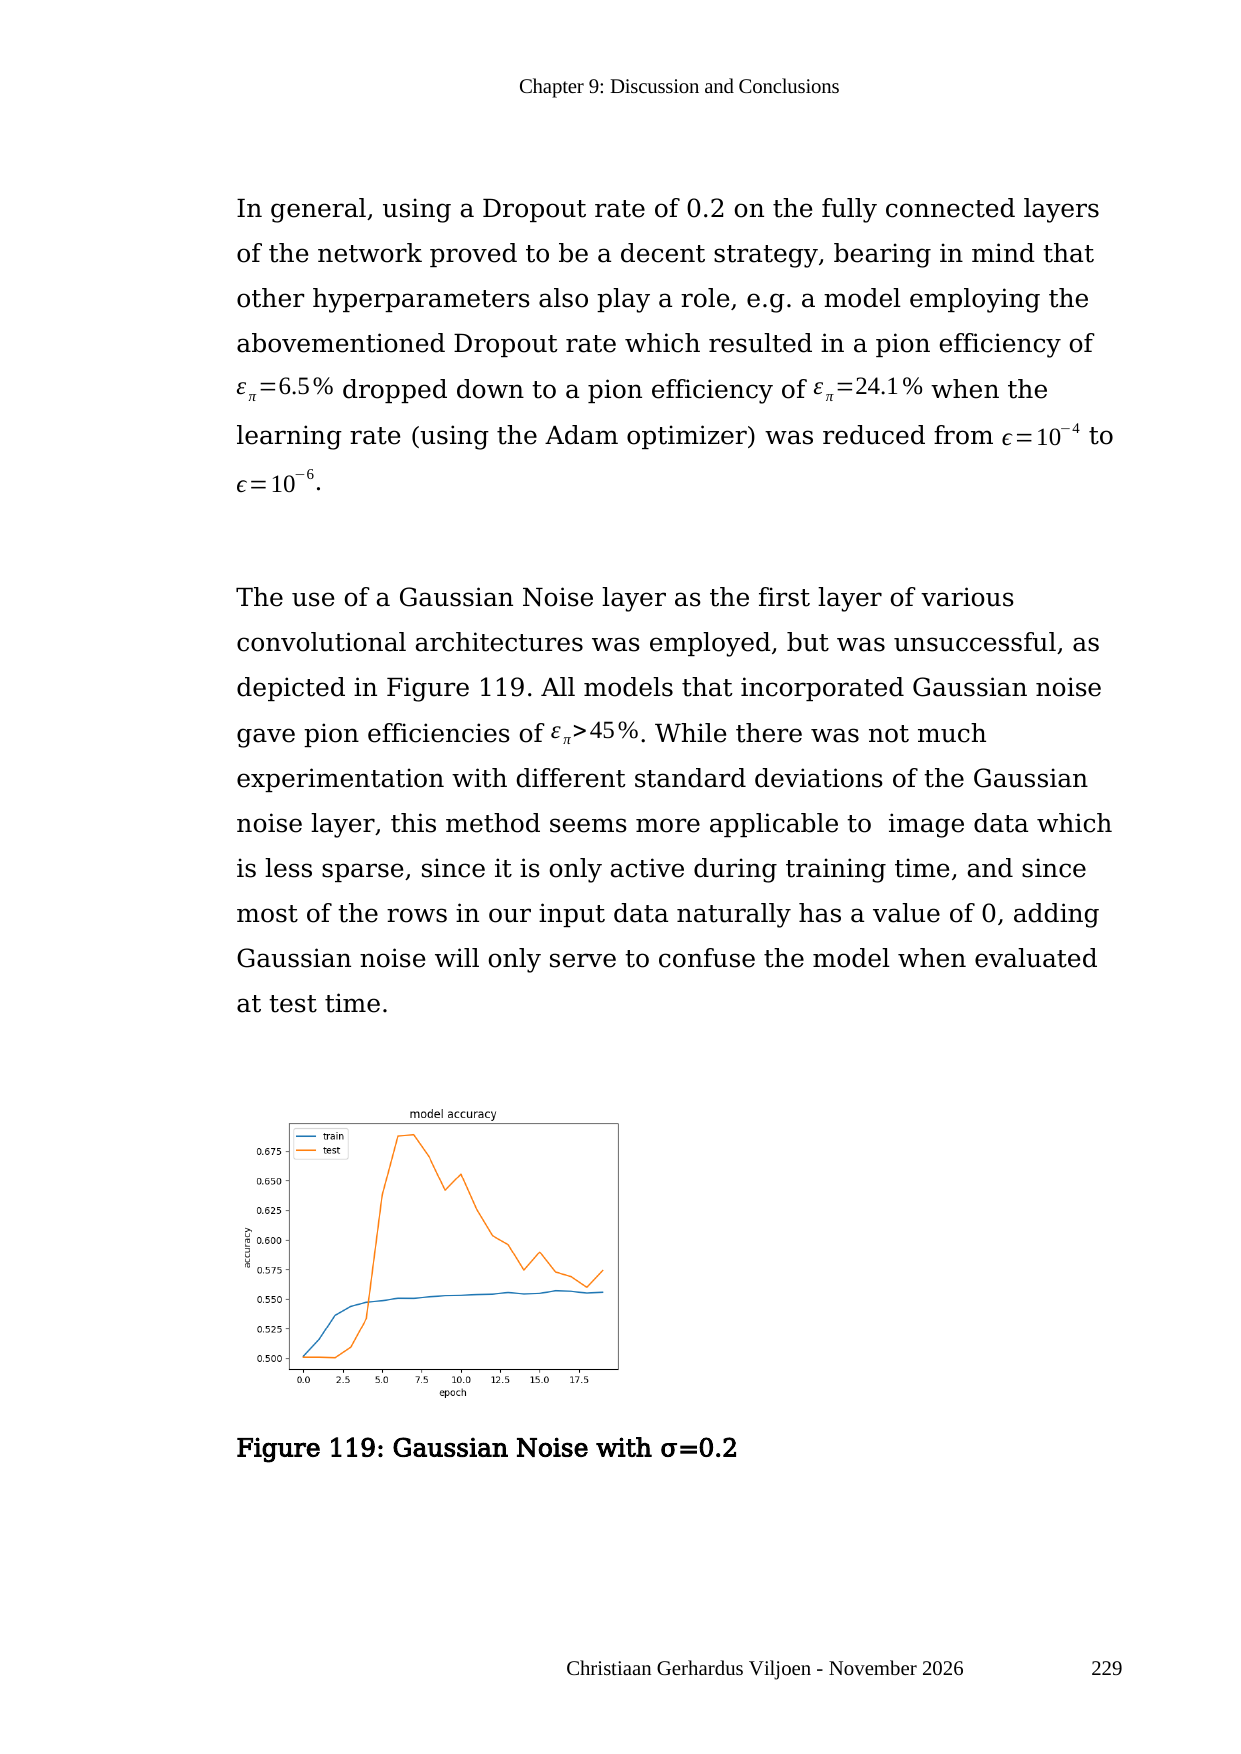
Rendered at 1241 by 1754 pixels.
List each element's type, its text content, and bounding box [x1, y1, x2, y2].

text Figure 119: Gaussian Noise with σ=0.2 [236, 1432, 1122, 1462]
text The use of a Gaussian Noise layer as the first layer of various convolutional architectures was employed, but was unsuccessful, as depicted in Figure 116. All models that incorporated Gaussian noise gave pion efficiencies of . While there was not much experimentation with different standard deviations of the Gaussian noise layer, this method seems more applicable to image data which is less sparse, since it is only active during training time, and since most of the rows in our input data naturally has a value of 0, adding Gaussian noise will only serve to confuse the model when evaluated at test time. [236, 582, 1122, 1018]
text In general, using a Dropout rate of 0.2 on the fully connected layers of the network proved to be a decent strategy, bearing in mind that other hyperparameters also play a role, e.g. a model employing the abovementioned Dropout rate which resulted in a pion efficiency of dropped down to a pion efficiency of when the learning rate (using the Adam optimizer) was reduced from to . [236, 193, 1122, 497]
picture [236, 1102, 626, 1404]
